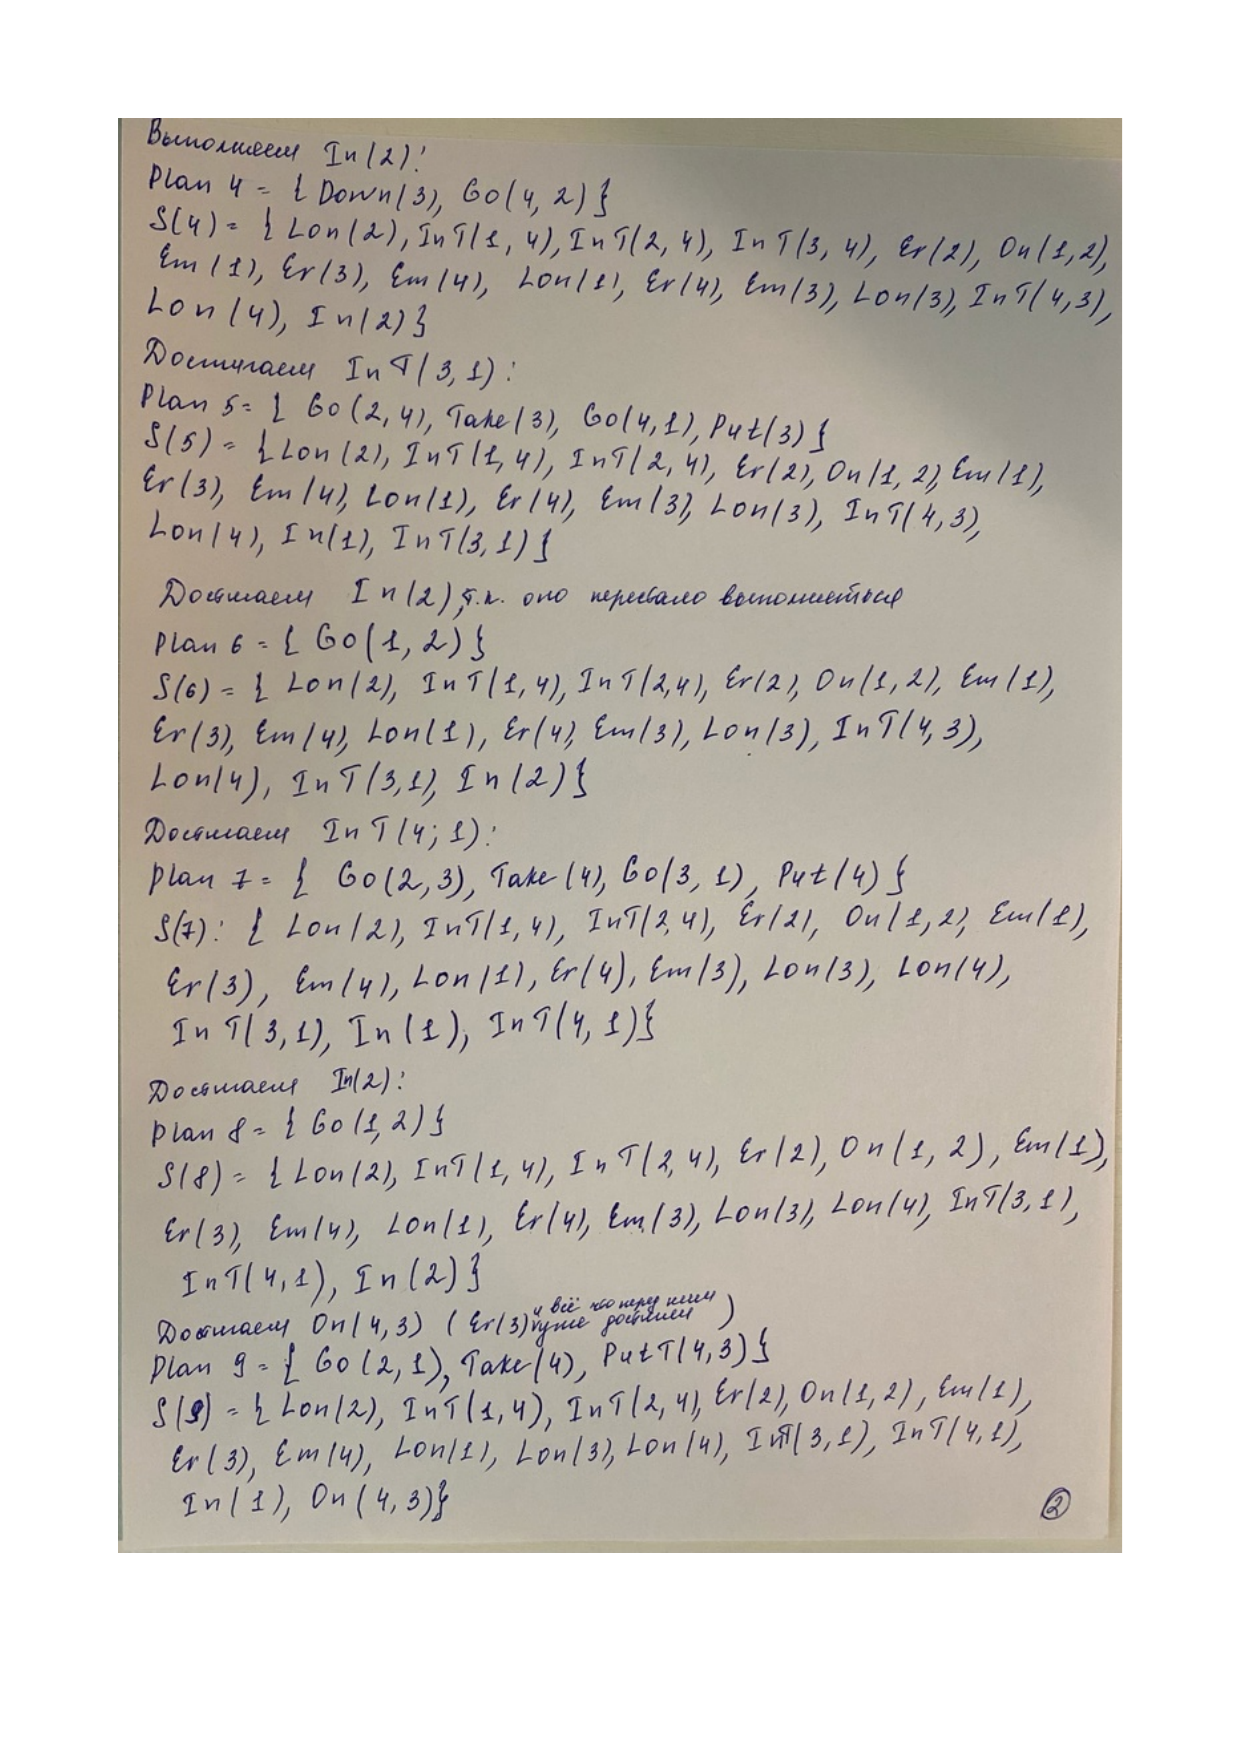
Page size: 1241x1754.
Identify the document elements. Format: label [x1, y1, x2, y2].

picture [118, 118, 1123, 1553]
